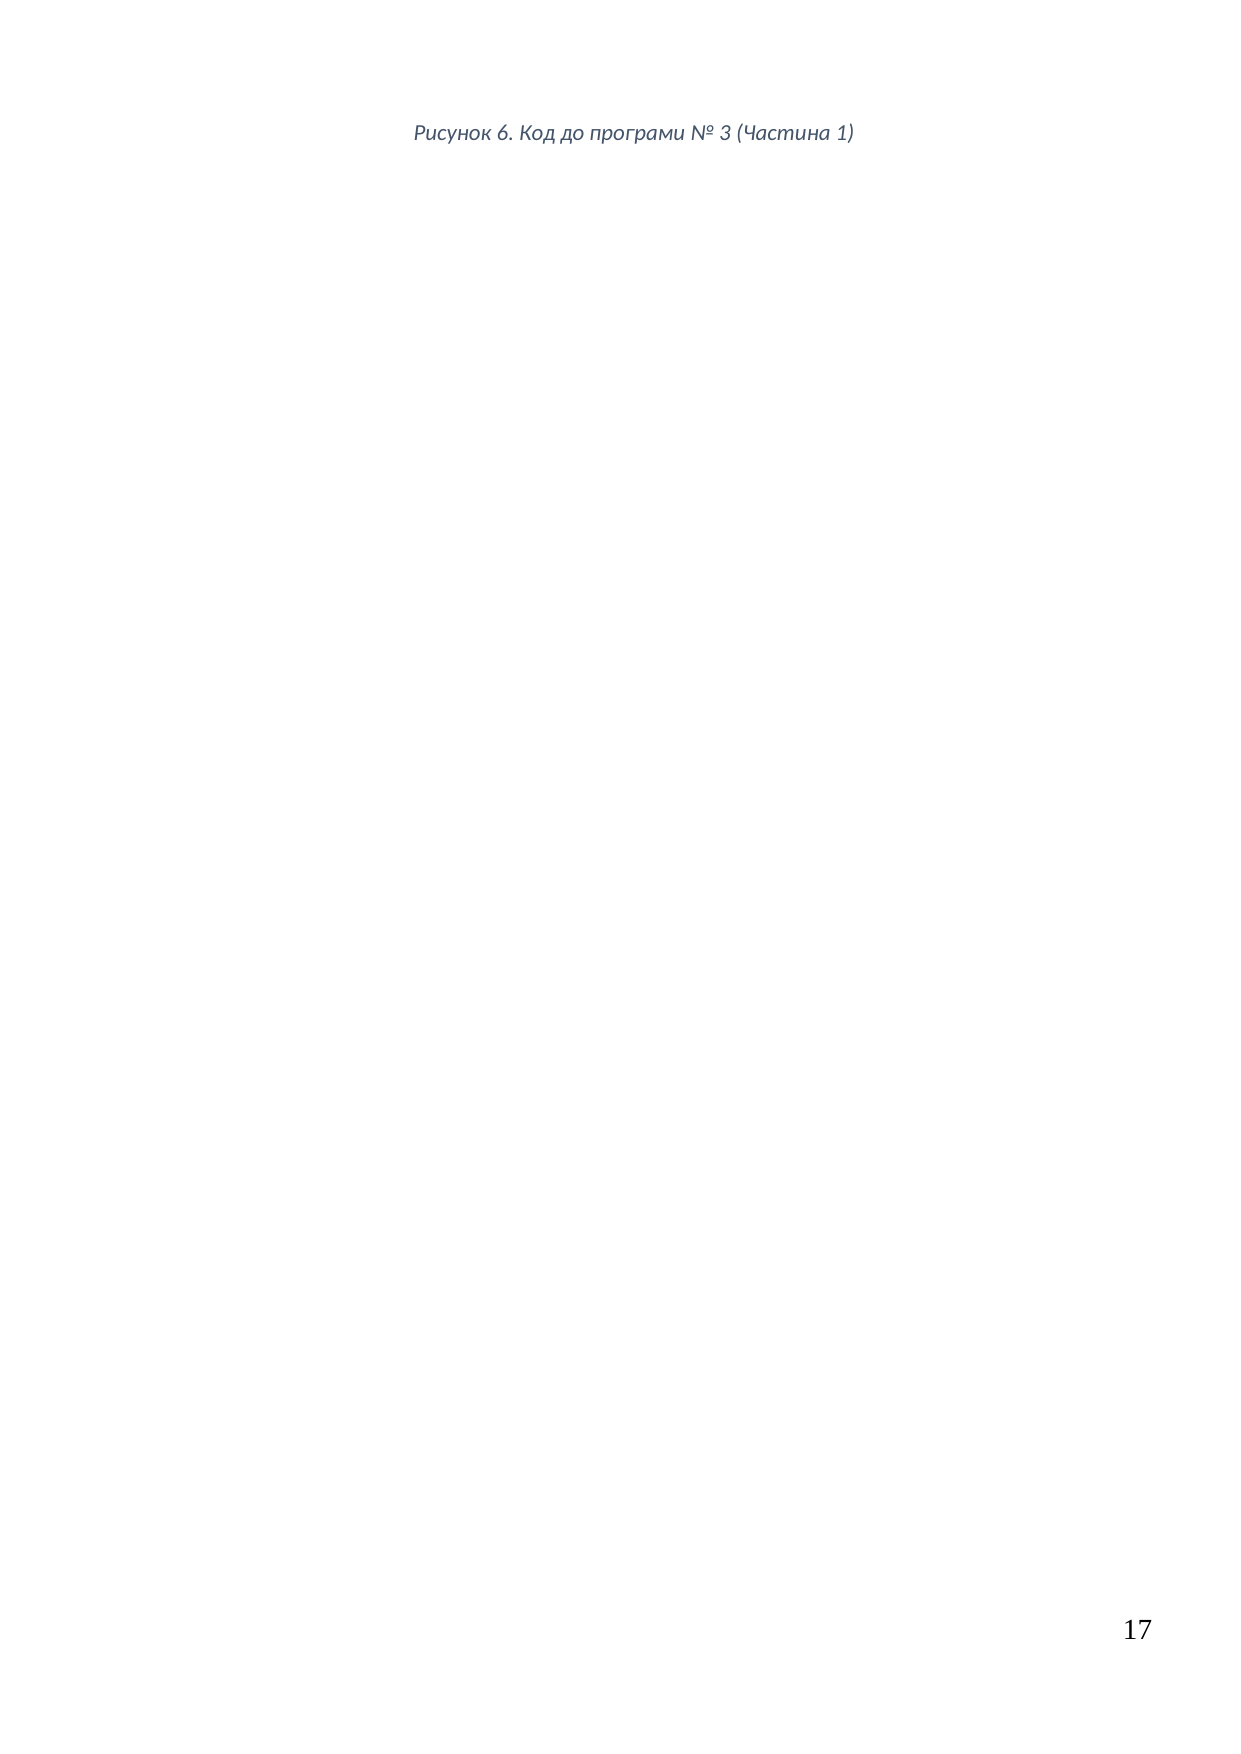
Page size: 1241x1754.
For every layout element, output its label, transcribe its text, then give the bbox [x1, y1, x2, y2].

text Рисунок 6. Код до програми № 3 (Частина 1) [118, 118, 1152, 146]
